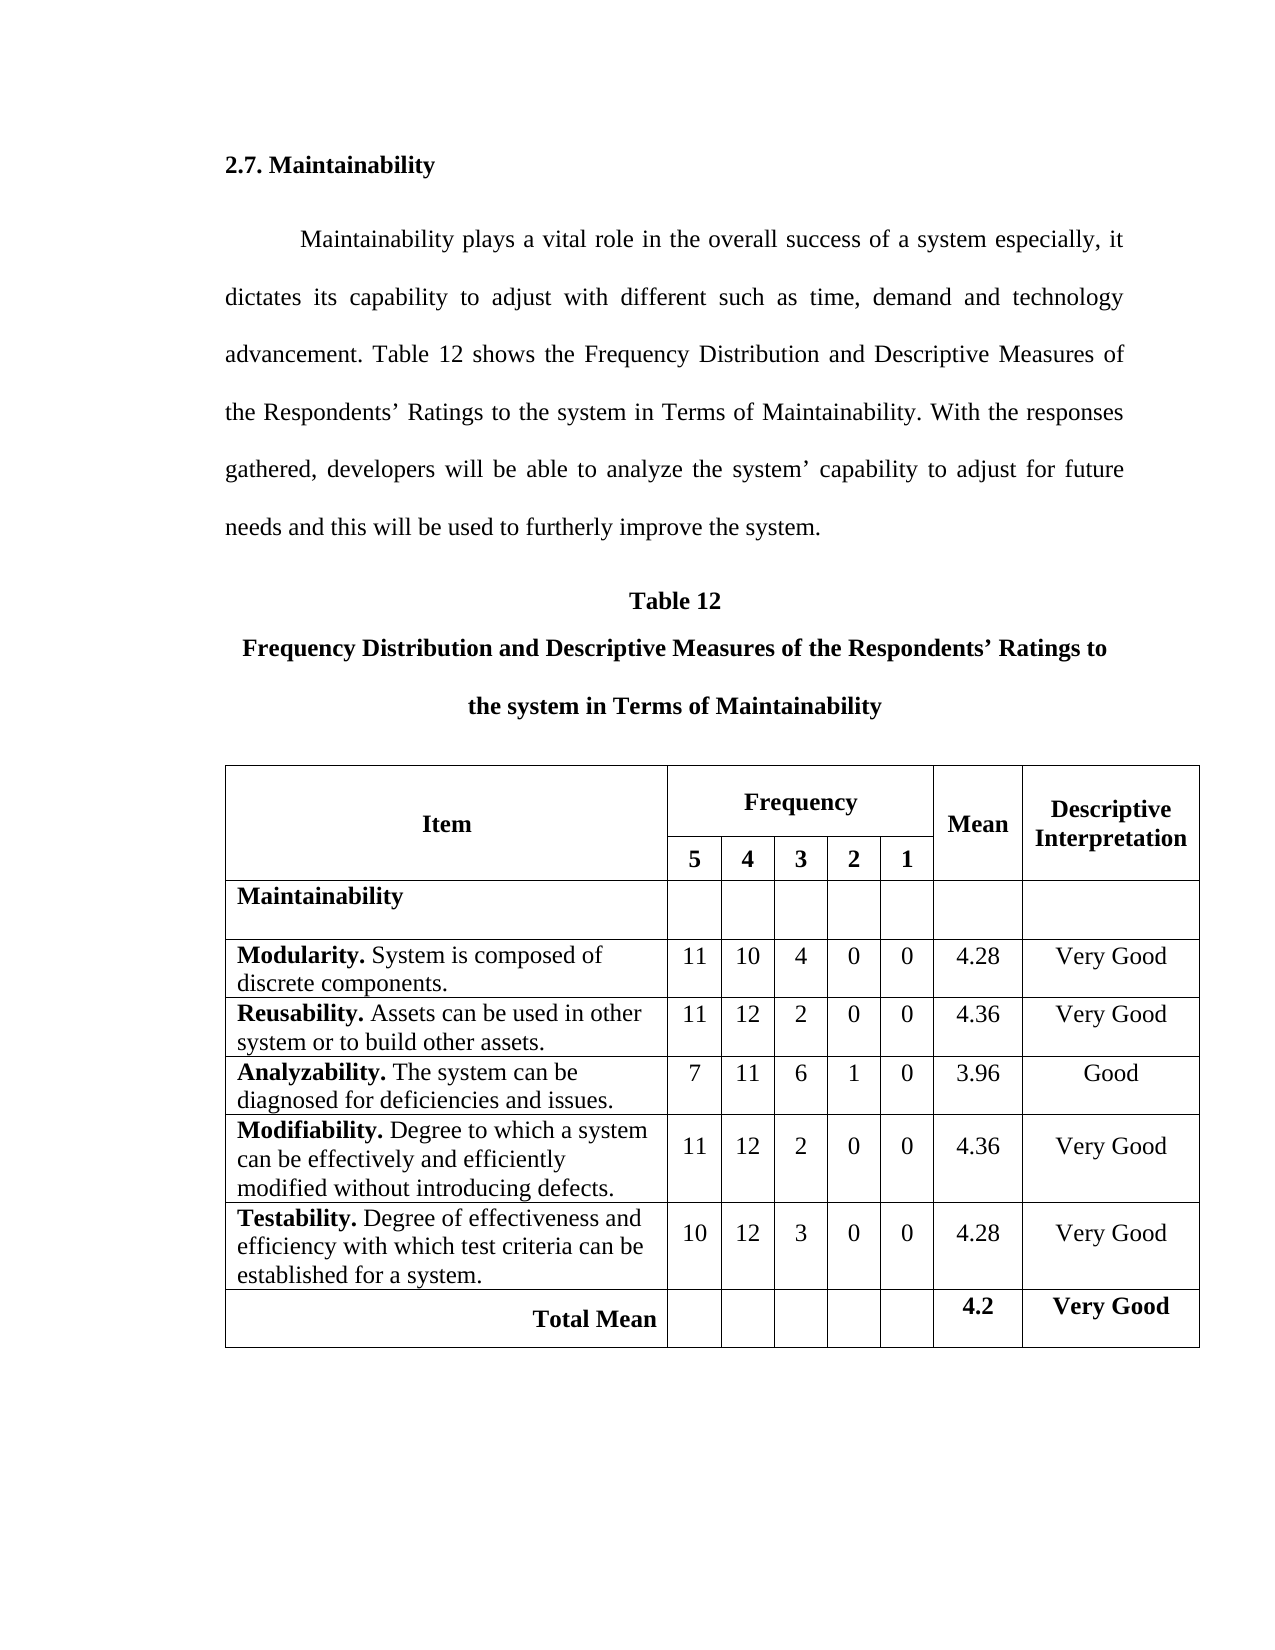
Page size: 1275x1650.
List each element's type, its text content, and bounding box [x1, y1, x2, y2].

table_cell 5 [668, 837, 721, 880]
table_cell 1 [881, 837, 933, 880]
table_cell 0 [828, 1203, 880, 1289]
table_cell 11 [722, 1057, 774, 1114]
table_cell [828, 881, 880, 939]
table_cell [668, 881, 721, 939]
table_header Item [226, 766, 667, 880]
table_cell [1023, 881, 1199, 939]
table_cell 3 [775, 1203, 827, 1289]
table_cell Very Good [1023, 1203, 1199, 1289]
table_cell 4 [775, 940, 827, 997]
table_cell Very Good [1023, 1115, 1199, 1202]
table_cell Very Good [1023, 1290, 1199, 1347]
table_cell 11 [668, 1115, 721, 1202]
table_cell 4.36 [934, 1115, 1022, 1202]
table_cell 0 [881, 1057, 933, 1114]
table_cell 0 [881, 940, 933, 997]
table_header Descriptive Interpretation [1023, 766, 1199, 880]
table_cell 12 [722, 1203, 774, 1289]
text Table 12 [225, 586, 1125, 614]
table_cell 2 [775, 1115, 827, 1202]
table_cell 0 [881, 1203, 933, 1289]
table_cell 12 [722, 1115, 774, 1202]
table_cell 6 [775, 1057, 827, 1114]
table_cell [775, 1290, 827, 1347]
table_cell [881, 881, 933, 939]
table_cell 0 [828, 1115, 880, 1202]
text Maintainability plays a vital role in the overall success of a system especially, it dictates its capability to adjust with different such as time, demand and technology advancement. Table 12 shows the Frequency Distribution and Descriptive Measures of the Respondents’ Ratings to the system in Terms of Maintainability. With the responses gathered, developers will be able to analyze the system’ capability to adjust for future needs and this will be used to furtherly improve the system. [225, 224, 1125, 540]
table_cell 4.28 [934, 1203, 1022, 1289]
table_cell 10 [668, 1203, 721, 1289]
table_cell Good [1023, 1057, 1199, 1114]
table_cell Modifiability. Degree to which a system can be effectively and efficiently modified without introducing defects. [226, 1115, 667, 1202]
table_cell 11 [668, 940, 721, 997]
table_cell [722, 881, 774, 939]
table_cell 0 [828, 940, 880, 997]
table_cell 12 [722, 998, 774, 1056]
table_cell Maintainability [226, 881, 667, 939]
table_cell 4 [722, 837, 774, 880]
table_cell Testability. Degree of effectiveness and efficiency with which test criteria can be established for a system. [226, 1203, 667, 1289]
table_cell 1 [828, 1057, 880, 1114]
table_cell Very Good [1023, 940, 1199, 997]
table_cell 7 [668, 1057, 721, 1114]
table_cell 2 [775, 998, 827, 1056]
table_cell 3.96 [934, 1057, 1022, 1114]
table_cell Total Mean [226, 1290, 667, 1347]
table_header Mean [934, 766, 1022, 880]
table_cell 0 [881, 1115, 933, 1202]
table_cell [722, 1290, 774, 1347]
table_cell 4.36 [934, 998, 1022, 1056]
table_cell [828, 1290, 880, 1347]
table_cell 3 [775, 837, 827, 880]
table_cell 10 [722, 940, 774, 997]
table_header Frequency [668, 766, 933, 836]
table_cell Reusability. Assets can be used in other system or to build other assets. [226, 998, 667, 1056]
table_cell 2 [828, 837, 880, 880]
table_cell [881, 1290, 933, 1347]
table_cell 0 [828, 998, 880, 1056]
table_cell [668, 1290, 721, 1347]
text Frequency Distribution and Descriptive Measures of the Respondents’ Ratings to the system in Terms of Maintainability [225, 633, 1125, 720]
table_cell Modularity. System is composed of discrete components. [226, 940, 667, 997]
table_cell 11 [668, 998, 721, 1056]
table_cell Analyzability. The system can be diagnosed for deficiencies and issues. [226, 1057, 667, 1114]
table_cell [934, 881, 1022, 939]
text 2.7. Maintainability [225, 150, 1125, 179]
table_cell 4.28 [934, 940, 1022, 997]
table_cell 0 [881, 998, 933, 1056]
table_cell Very Good [1023, 998, 1199, 1056]
table_cell [775, 881, 827, 939]
table_cell 4.2 [934, 1290, 1022, 1347]
